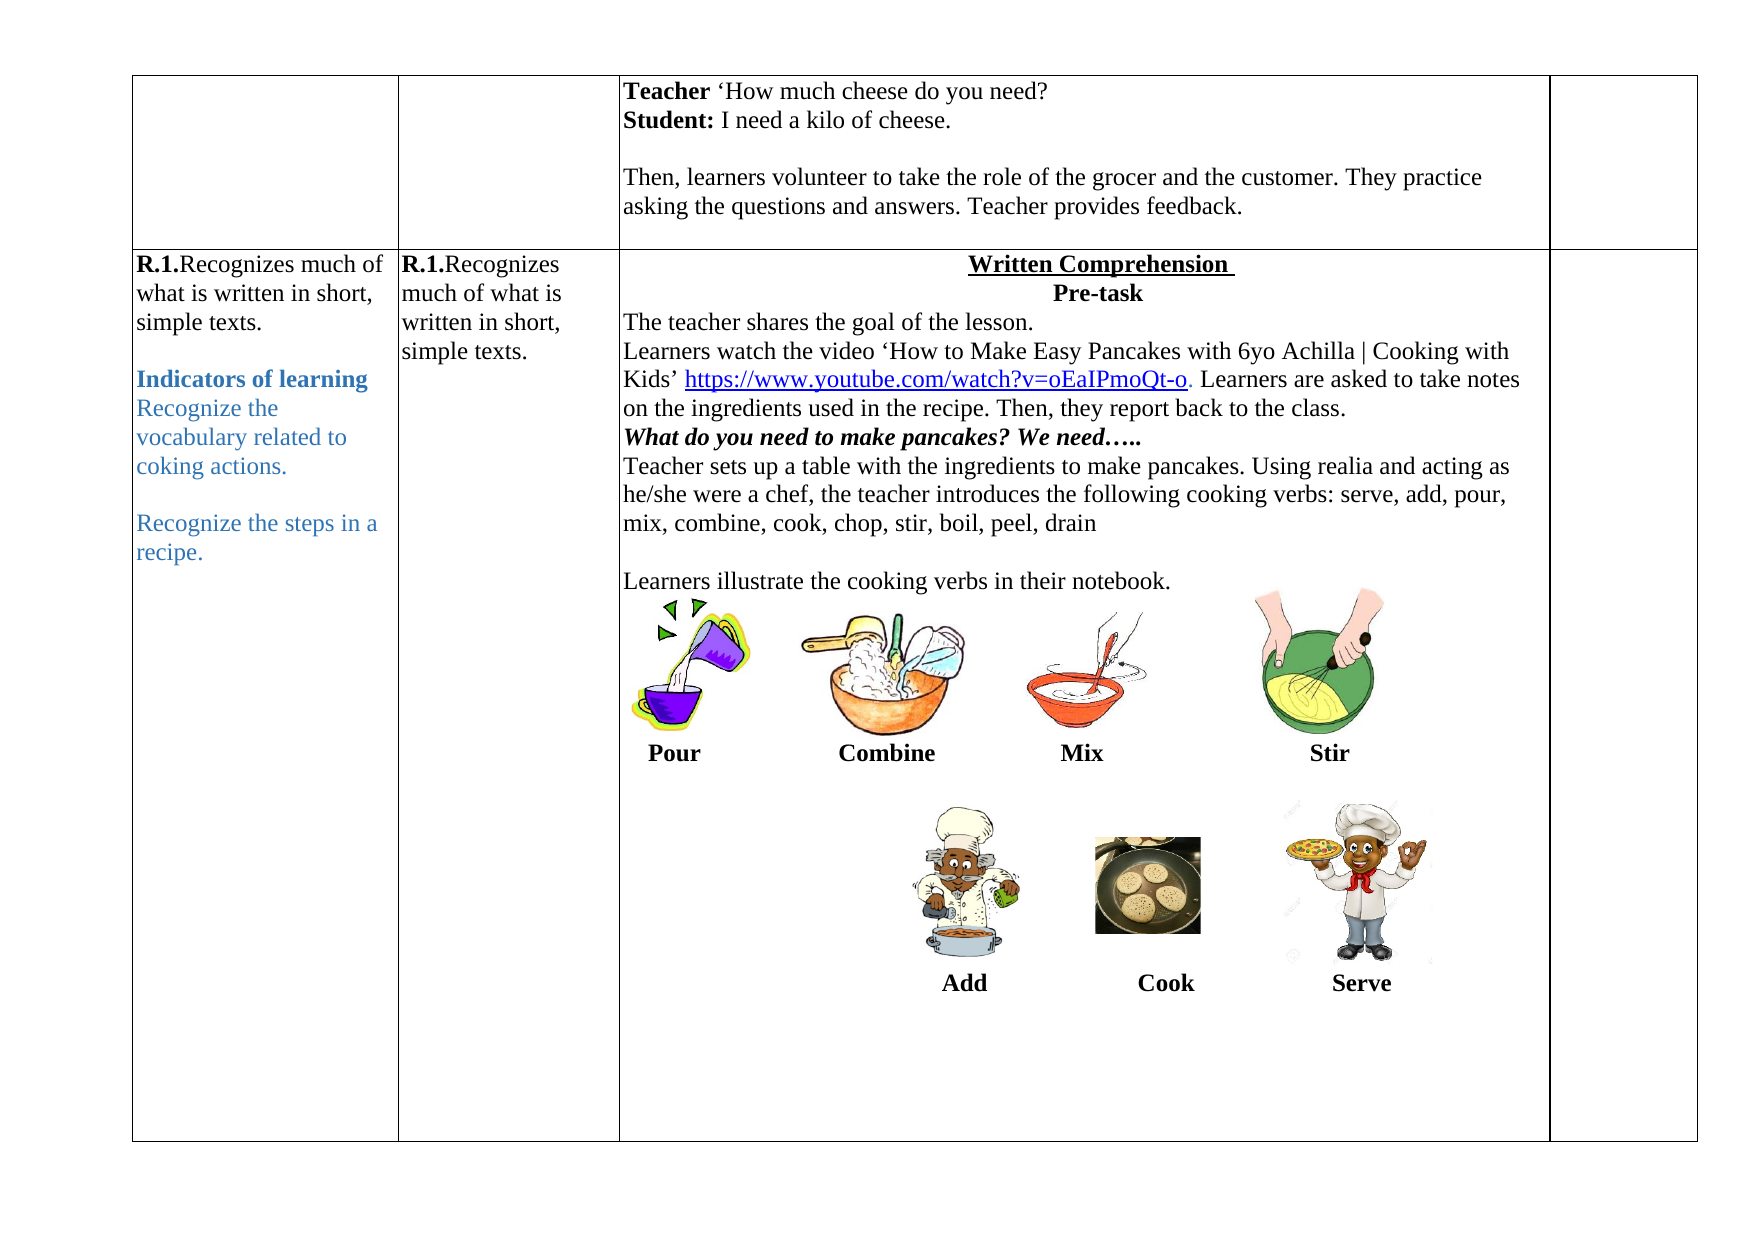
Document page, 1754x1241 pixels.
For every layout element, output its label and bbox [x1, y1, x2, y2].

table_cell [399, 76, 619, 248]
picture [798, 611, 969, 743]
table_cell [133, 76, 398, 248]
table_cell [133, 250, 398, 1141]
table_cell [1551, 76, 1697, 248]
table_cell [1551, 250, 1697, 1141]
picture [912, 803, 1022, 957]
picture [1254, 587, 1385, 734]
picture [1095, 837, 1201, 934]
table_cell [399, 250, 619, 1141]
picture [1022, 612, 1154, 730]
picture [1279, 796, 1433, 968]
table_cell [620, 250, 1549, 1141]
table_cell [620, 76, 1549, 248]
picture [631, 598, 751, 731]
